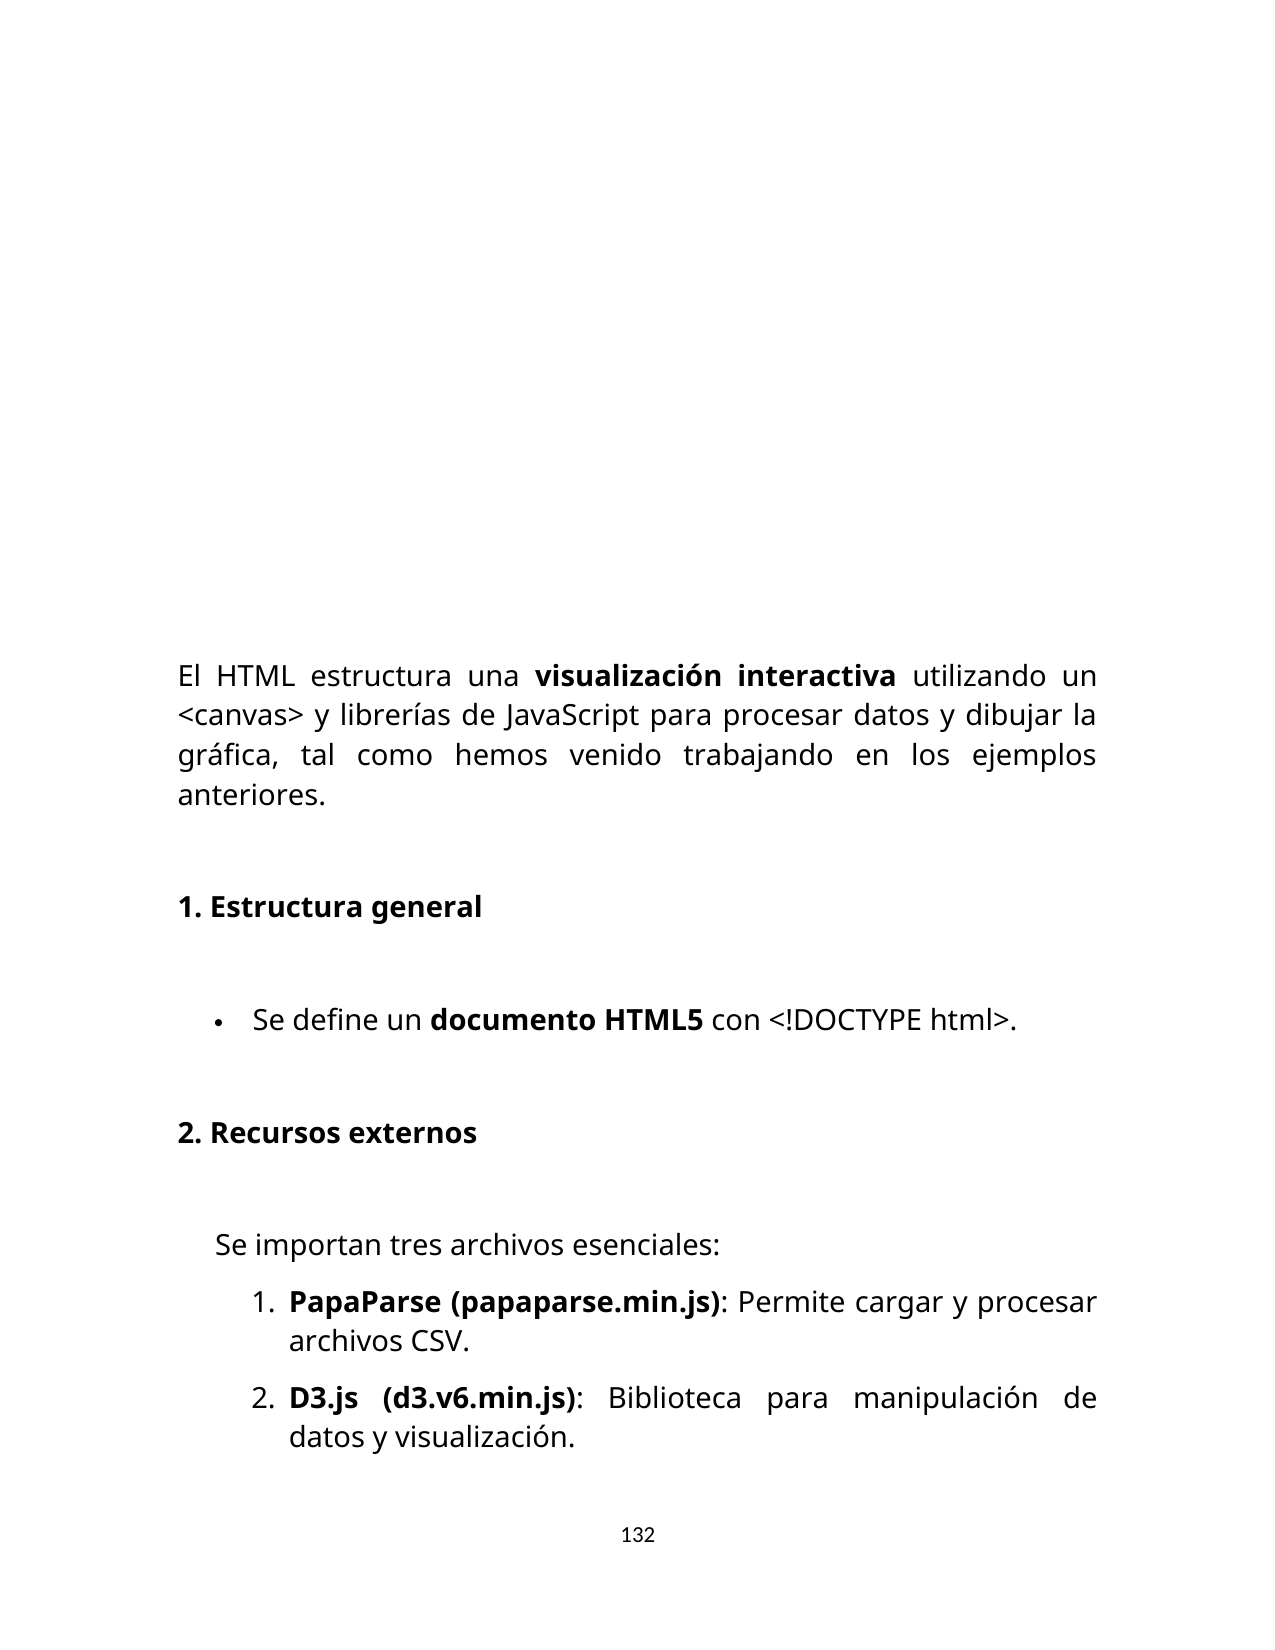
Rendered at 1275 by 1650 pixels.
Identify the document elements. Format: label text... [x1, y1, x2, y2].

text 2. Recursos externos [177, 1112, 1098, 1152]
list D3.js (d3.v6.min.js): Biblioteca para manipulación de datos y visualización. [251, 1377, 1098, 1456]
list PapaParse (papaparse.min.js): Permite cargar y procesar archivos CSV. [251, 1281, 1098, 1360]
list Se define un documento HTML5 con <!DOCTYPE html>. [215, 999, 1098, 1039]
text 1. Estructura general [177, 887, 1098, 926]
text El HTML estructura una visualización interactiva utilizando un <canvas> y librerías de JavaScript para procesar datos y dibujar la gráfica, tal como hemos venido trabajando en los ejemplos anteriores. [177, 655, 1098, 813]
text Se importan tres archivos esenciales: [177, 1225, 1098, 1264]
